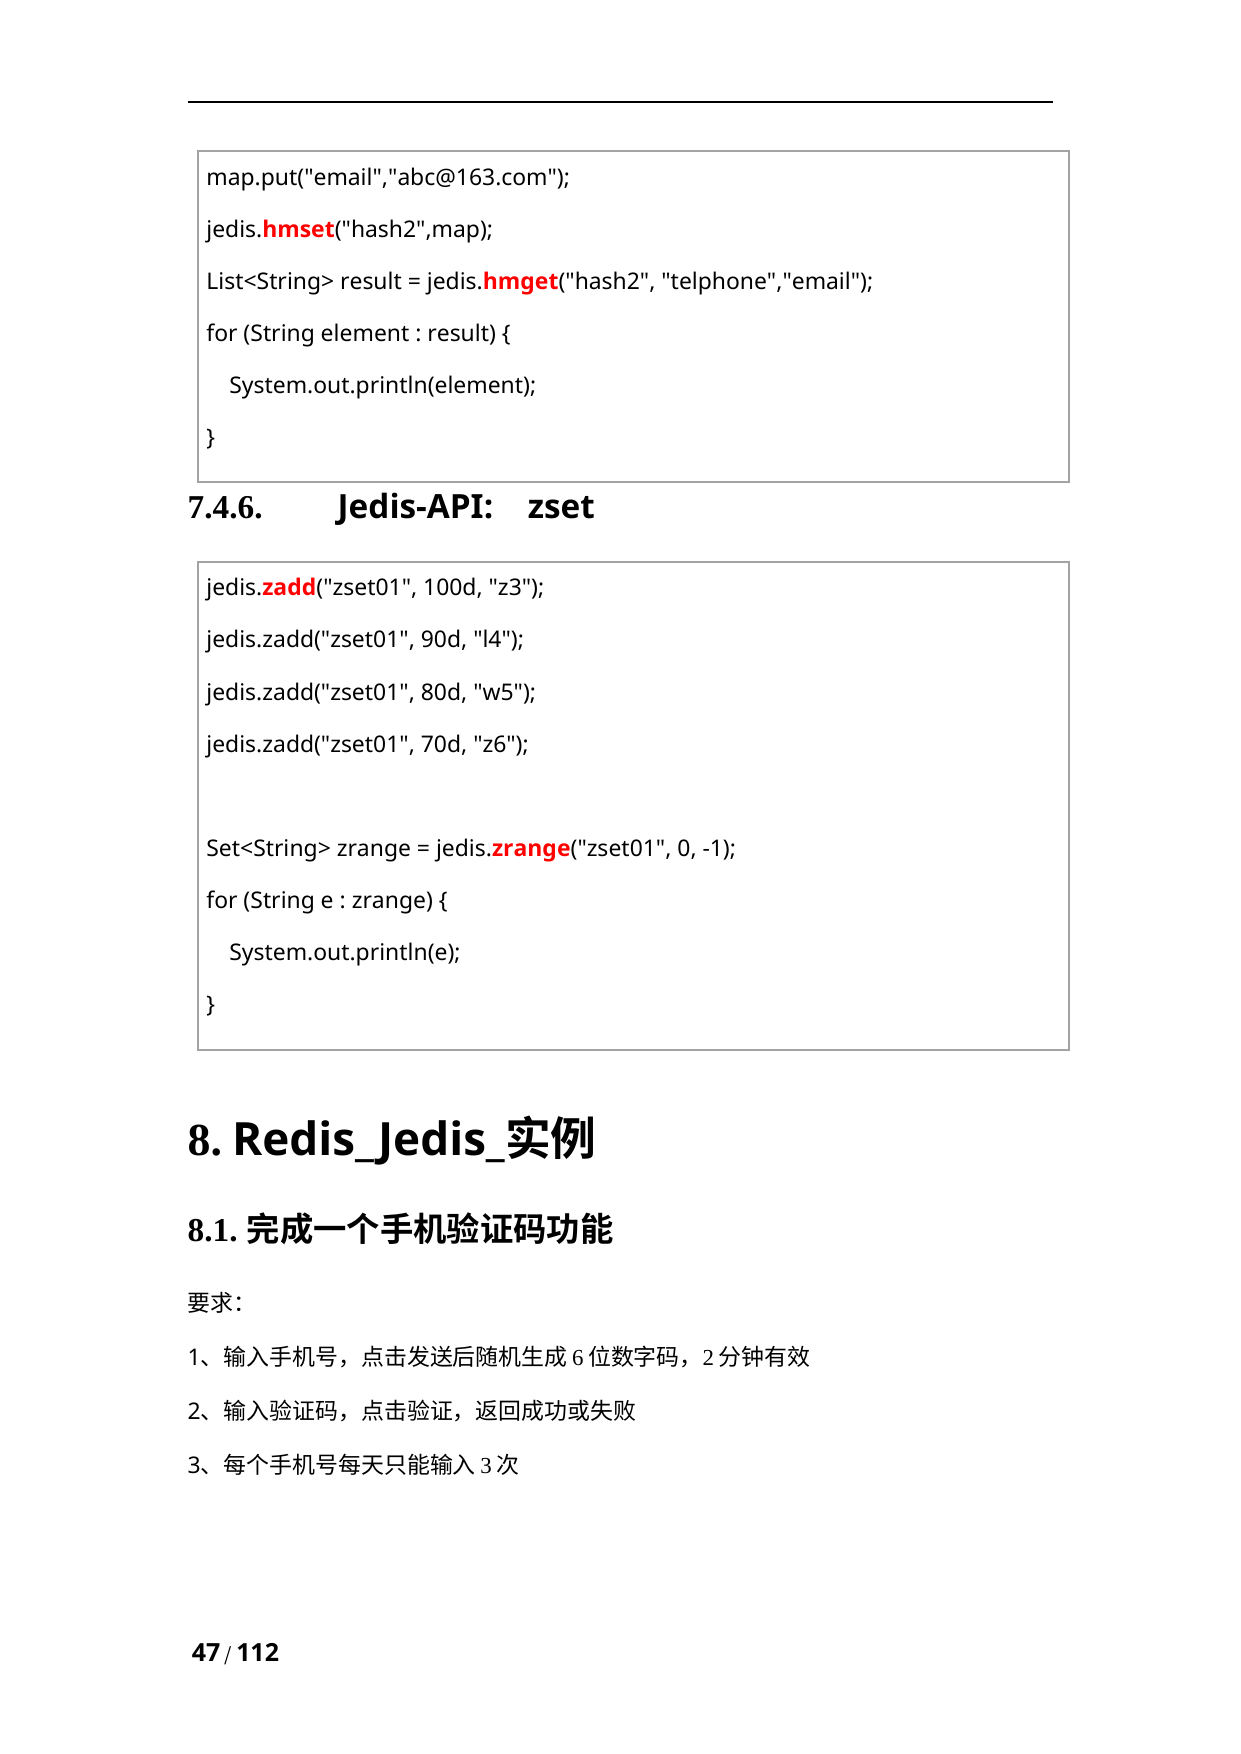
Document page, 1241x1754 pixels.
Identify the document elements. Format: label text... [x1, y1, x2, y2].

text 2、输入验证码，点击验证，返回成功或失败 [187, 1393, 1053, 1426]
list Redis_Jedis_实例 [187, 1103, 1053, 1169]
text 要求： [187, 1285, 1053, 1318]
list Jedis-API: zset [187, 483, 1053, 529]
list 完成一个手机验证码功能 [187, 1202, 1053, 1251]
text 3、每个手机号每天只能输入3次 [187, 1447, 1053, 1481]
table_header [199, 152, 1068, 481]
text 1、输入手机号，点击发送后随机生成6位数字码，2分钟有效 [187, 1339, 1053, 1372]
table_header jedis.zadd("zset01", 100d, "z3"); jedis.zadd("zset01", 90d, "l4"); jedis.zadd("zset01", 80d, "w5"); jedis.zadd("zset01", 70d, "z6"); Set<String> zrange = jedis.zrange("zset01", 0, -1); for (String e : zrange) { System.out.println(e); } [199, 563, 1068, 1048]
